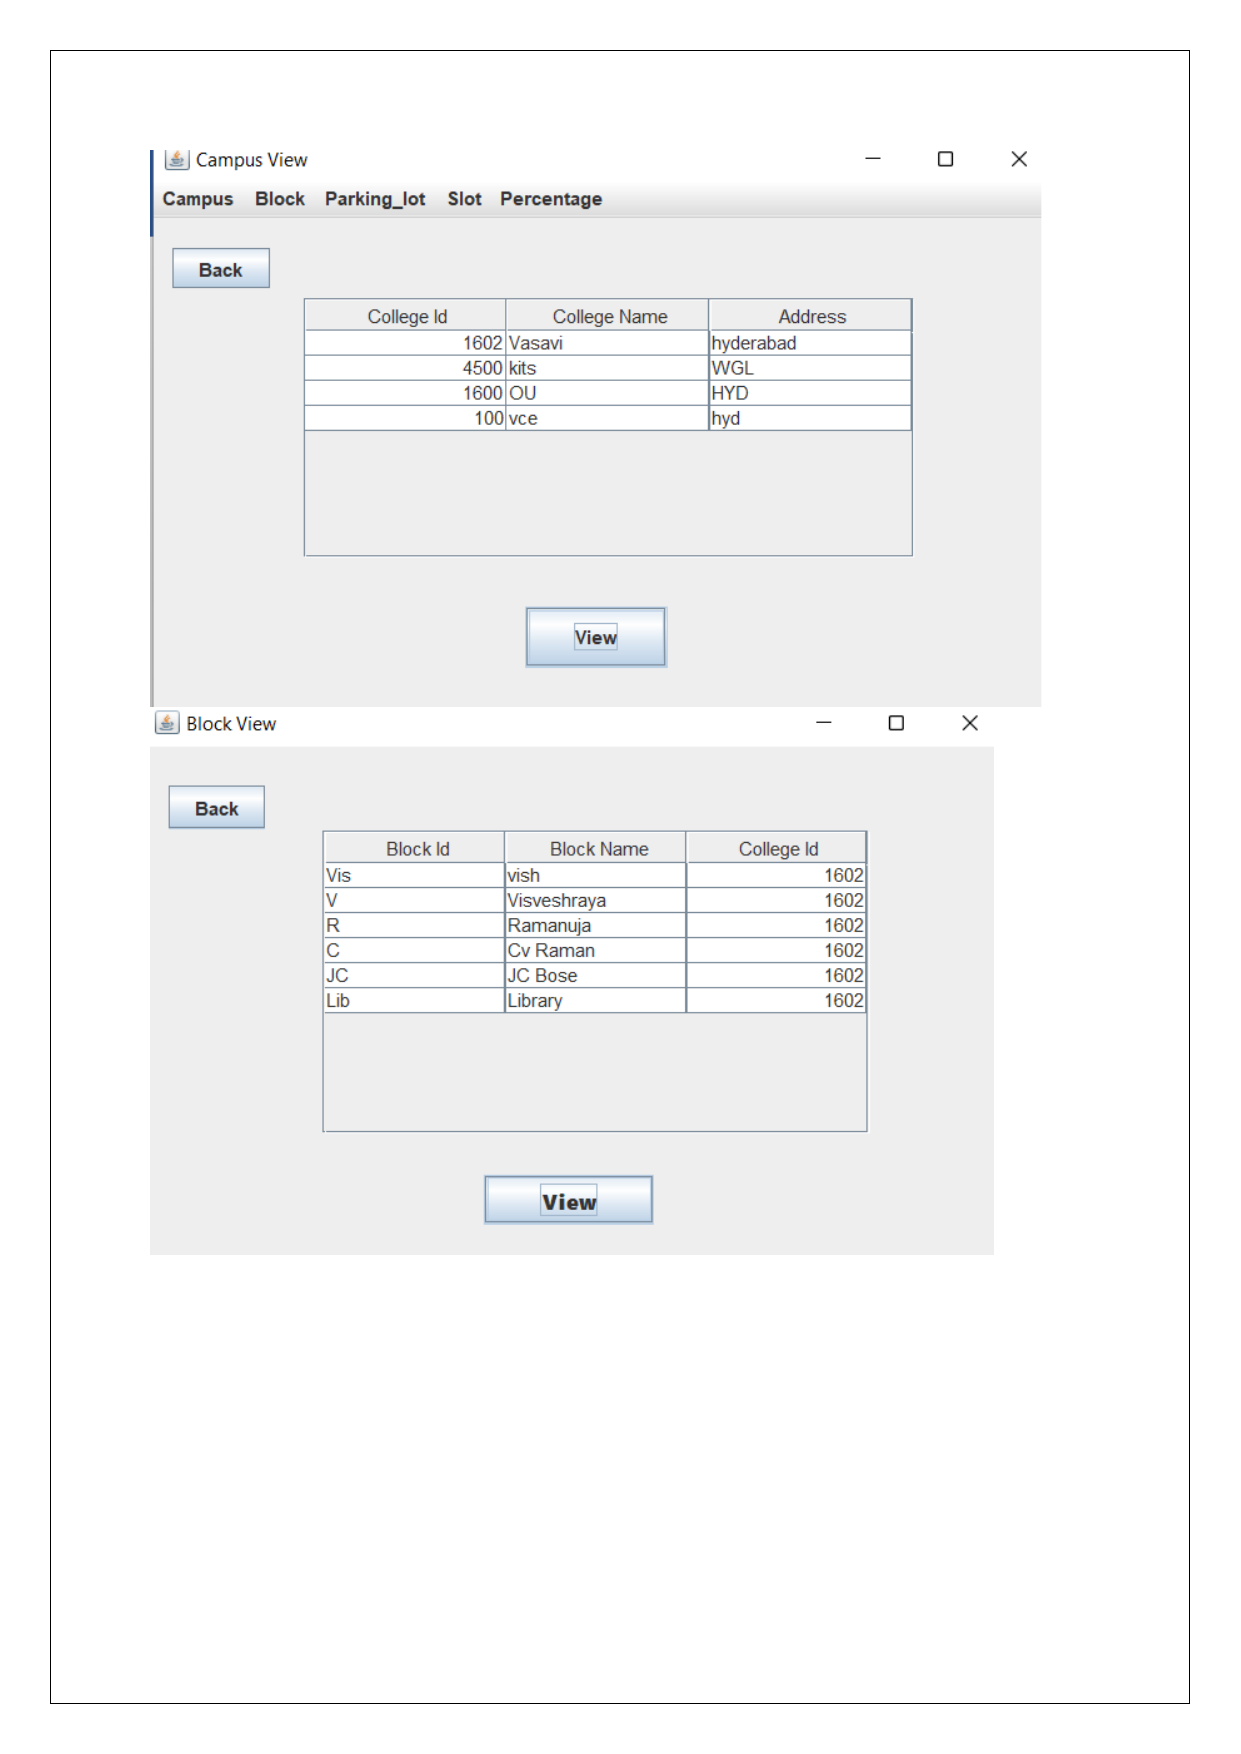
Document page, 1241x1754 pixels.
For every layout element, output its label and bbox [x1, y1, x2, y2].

picture [150, 708, 994, 1255]
picture [150, 150, 1042, 707]
